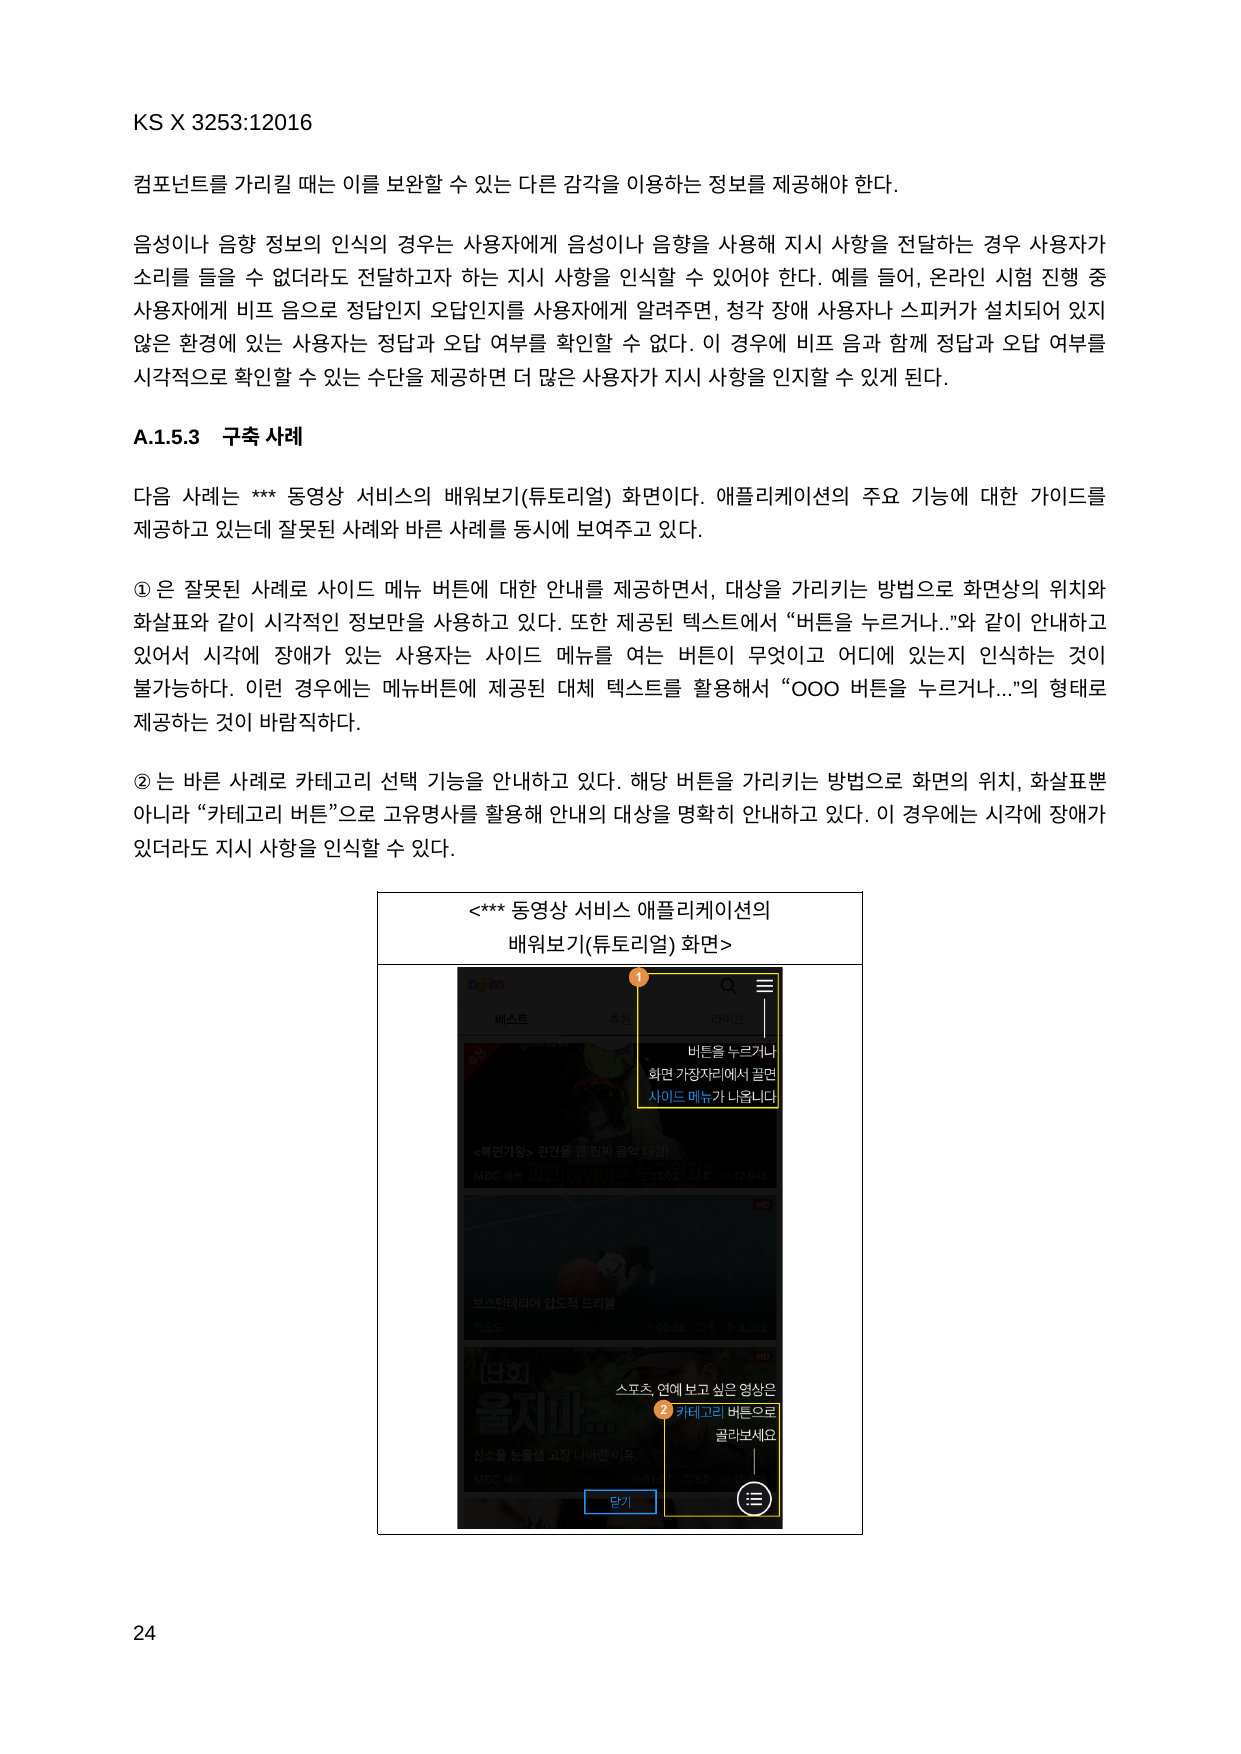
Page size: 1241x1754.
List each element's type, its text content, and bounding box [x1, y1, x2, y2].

text ②는 바른 사례로 카테고리 선택 기능을 안내하고 있다. 해당 버튼을 가리키는 방법으로 화면의 위치, 화살표뿐 아니라 “카테고리 버튼”으로 고유명사를 활용해 안내의 대상을 명확히 안내하고 있다. 이 경우에는 시각에 장애가 있더라도 지시 사항을 인식할 수 있다. [133, 765, 1107, 862]
table_header <*** 동영상 서비스 애플리케이션의 배워보기(튜토리얼) 화면> [378, 893, 862, 963]
table_cell [378, 965, 862, 1533]
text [133, 168, 1107, 198]
picture [457, 967, 783, 1529]
text ①은 잘못된 사례로 사이드 메뉴 버튼에 대한 안내를 제공하면서, 대상을 가리키는 방법으로 화면상의 위치와 화살표와 같이 시각적인 정보만을 사용하고 있다. 또한 제공된 텍스트에서 “버튼을 누르거나..”와 같이 안내하고 있어서 시각에 장애가 있는 사용자는 사이드 메뉴를 여는 버튼이 무엇이고 어디에 있는지 인식하는 것이 불가능하다. 이런 경우에는 메뉴버튼에 제공된 대체 텍스트를 활용해서 “OOO 버튼을 누르거나...”의 형태로 제공하는 것이 바람직하다. [133, 573, 1107, 736]
text 구축 사례 [133, 420, 1107, 451]
text 다음 사례는 *** 동영상 서비스의 배워보기(튜토리얼) 화면이다. 애플리케이션의 주요 기능에 대한 가이드를 제공하고 있는데 잘못된 사례와 바른 사례를 동시에 보여주고 있다. [133, 480, 1107, 543]
text 음성이나 음향 정보의 인식의 경우는 사용자에게 음성이나 음향을 사용해 지시 사항을 전달하는 경우 사용자가 소리를 들을 수 없더라도 전달하고자 하는 지시 사항을 인식할 수 있어야 한다. 예를 들어, 온라인 시험 진행 중 사용자에게 비프 음으로 정답인지 오답인지를 사용자에게 알려주면, 청각 장애 사용자나 스피커가 설치되어 있지 않은 환경에 있는 사용자는 정답과 오답 여부를 확인할 수 없다. 이 경우에 비프 음과 함께 정답과 오답 여부를 시각적으로 확인할 수 있는 수단을 제공하면 더 많은 사용자가 지시 사항을 인지할 수 있게 된다. [133, 228, 1107, 391]
